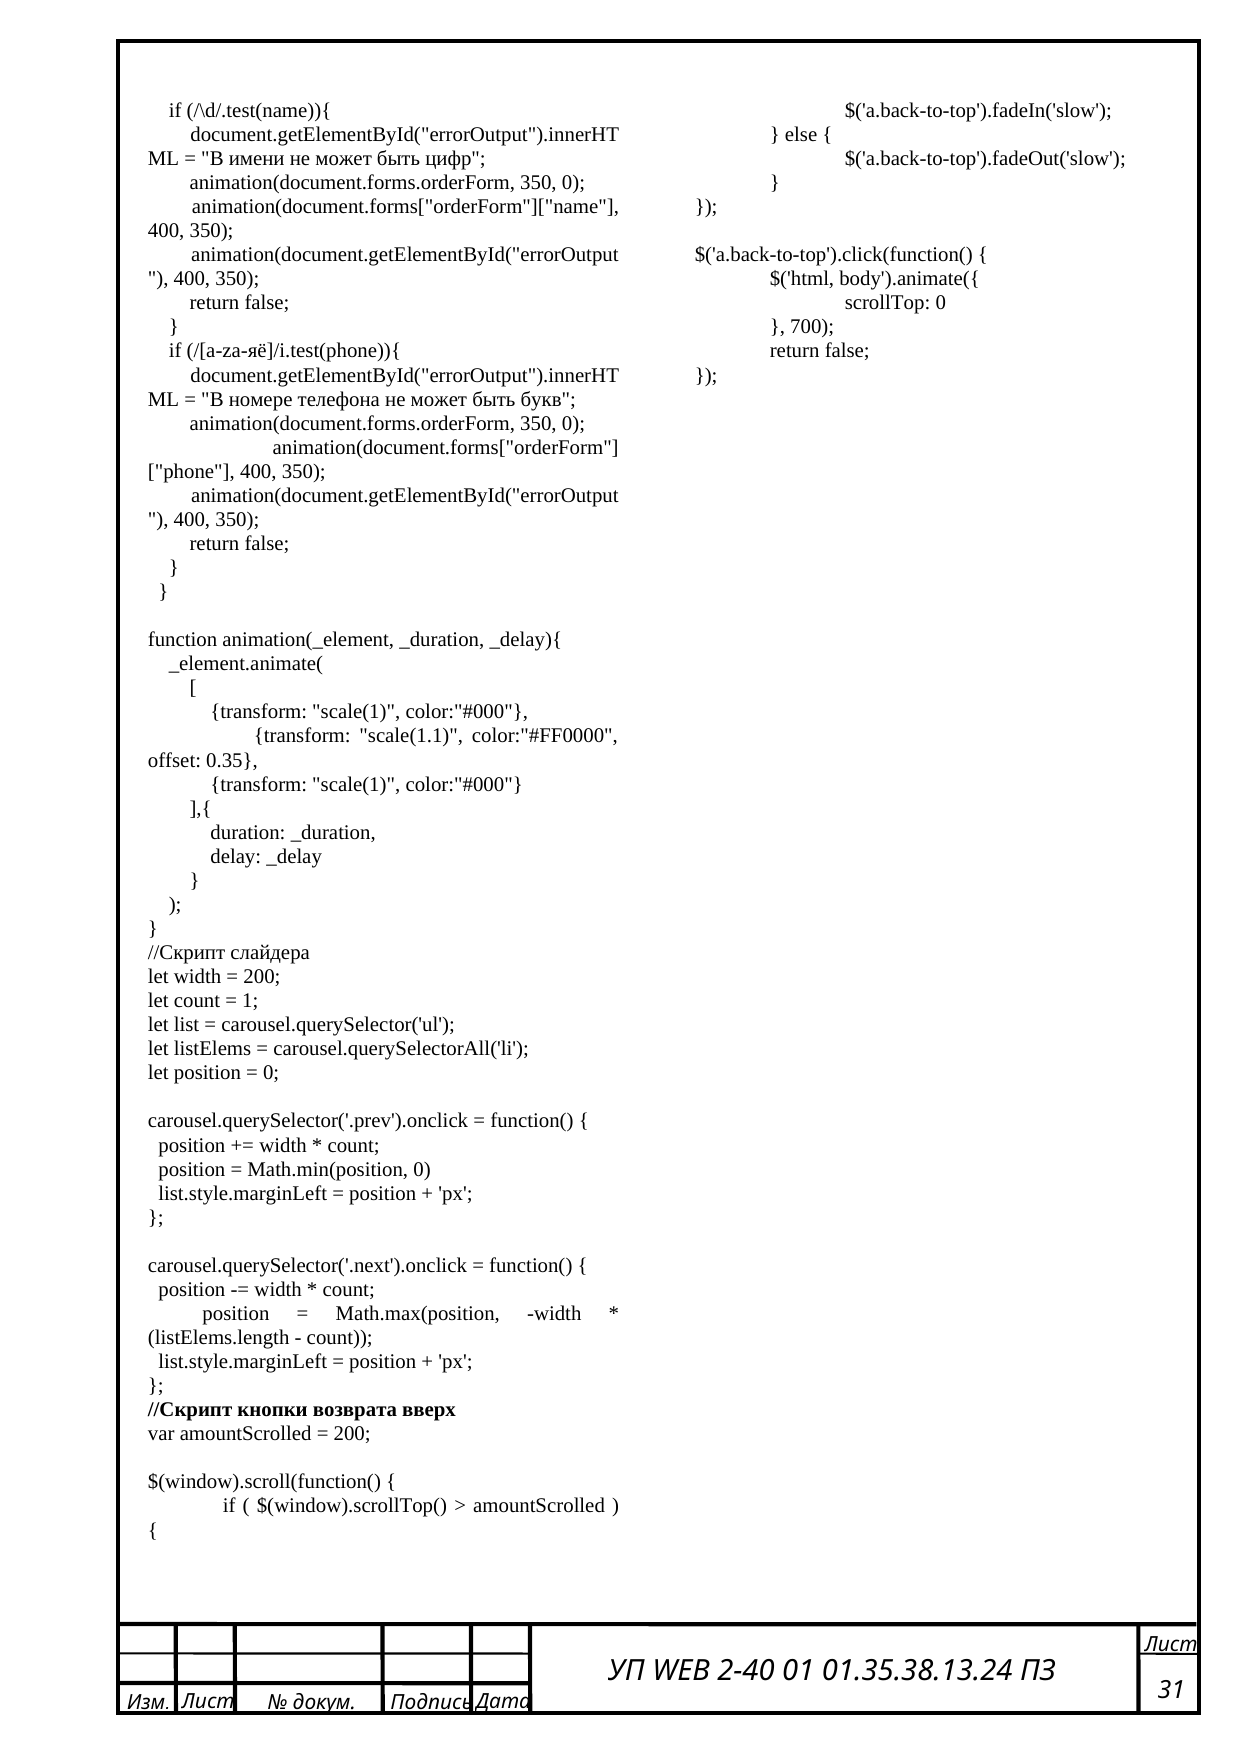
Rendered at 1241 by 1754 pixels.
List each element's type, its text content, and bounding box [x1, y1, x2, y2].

picture [322, 1699, 328, 1708]
text animation(document.getElementById("errorOutput"), 400, 350); [148, 483, 619, 531]
text $('a.back-to-top').fadeOut('slow'); [694, 146, 1166, 170]
text $('a.back-to-top').fadeIn('slow'); [694, 98, 1166, 122]
text }; [148, 1205, 619, 1229]
text document.getElementById("errorOutput").innerHTML = "В имени не может быть цифр"; [148, 122, 619, 170]
picture [492, 1698, 498, 1708]
text } [148, 555, 619, 579]
text return false; [694, 338, 1166, 362]
picture [307, 1699, 313, 1708]
text return false; [148, 290, 619, 314]
text } else { [694, 122, 1166, 146]
text position = Math.max(position, -width * (listElems.length - count)); [148, 1301, 619, 1349]
text }; [148, 1373, 619, 1397]
picture [419, 1700, 425, 1708]
text let list = carousel.querySelector('ul'); [148, 1012, 619, 1036]
text let count = 1; [148, 988, 619, 1012]
picture [130, 1698, 138, 1708]
text _element.animate( [148, 651, 619, 675]
picture [522, 1698, 528, 1708]
text }); [694, 362, 1166, 387]
text carousel.querySelector('.prev').onclick = function() { [148, 1108, 619, 1132]
text //Скрипт слайдера [148, 940, 619, 964]
text animation(document.forms["orderForm"]["phone"], 400, 350); [148, 435, 619, 483]
text scrollTop: 0 [694, 290, 1166, 314]
text carousel.querySelector('.next').onclick = function() { [148, 1253, 619, 1277]
text document.getElementById("errorOutput").innerHTML = "В номере телефона не может быть букв"; [148, 362, 619, 411]
text //Скрипт кнопки возврата вверх [148, 1397, 619, 1421]
text let width = 200; [148, 964, 619, 988]
text var amountScrolled = 200; [148, 1421, 619, 1445]
text {transform: "scale(1)", color:"#000"}, [148, 699, 619, 723]
text let listElems = carousel.querySelectorAll('li'); [148, 1036, 619, 1060]
picture [178, 1686, 233, 1708]
text [ [148, 675, 619, 699]
text }, 700); [694, 314, 1166, 338]
text if (/\d/.test(name)){ [148, 98, 619, 122]
picture [473, 1686, 528, 1708]
text }); [694, 194, 1166, 218]
text delay: _delay [148, 844, 619, 868]
picture [479, 1695, 487, 1706]
picture [1141, 1629, 1195, 1651]
text if ( $(window).scrollTop() > amountScrolled ) { [148, 1493, 619, 1542]
text } [148, 314, 619, 338]
picture [239, 1686, 378, 1708]
text animation(document.forms.orderForm, 350, 0); [148, 170, 619, 194]
text function animation(_element, _duration, _delay){ [148, 627, 619, 651]
text if (/[a-zа-яё]/i.test(phone)){ [148, 338, 619, 362]
text } [148, 916, 619, 940]
text $('a.back-to-top').click(function() { [694, 242, 1166, 266]
picture [1147, 1638, 1155, 1651]
text position += width * count; [148, 1132, 619, 1157]
picture [393, 1696, 402, 1708]
picture [184, 1695, 192, 1708]
text duration: _duration, [148, 820, 619, 844]
text position -= width * count; [148, 1277, 619, 1301]
text } [694, 170, 1166, 194]
text ); [148, 892, 619, 916]
text list.style.marginLeft = position + 'px'; [148, 1349, 619, 1373]
text let position = 0; [148, 1060, 619, 1084]
text $('html, body').animate({ [694, 266, 1166, 290]
text list.style.marginLeft = position + 'px'; [148, 1181, 619, 1205]
text animation(document.getElementById("errorOutput"), 400, 350); [148, 242, 619, 290]
text ],{ [148, 796, 619, 820]
text } [148, 868, 619, 892]
text {transform: "scale(1.1)", color:"#FF0000", offset: 0.35}, [148, 723, 619, 772]
text $(window).scroll(function() { [148, 1469, 619, 1493]
picture [120, 1686, 174, 1708]
text animation(document.forms["orderForm"]["name"], 400, 350); [148, 194, 619, 242]
text return false; [148, 531, 619, 555]
text animation(document.forms.orderForm, 350, 0); [148, 411, 619, 435]
text } [148, 579, 619, 603]
picture [270, 1698, 275, 1708]
text {transform: "scale(1)", color:"#000"} [148, 772, 619, 796]
picture [1141, 1667, 1195, 1699]
picture [295, 1700, 301, 1708]
picture [407, 1699, 413, 1708]
text position = Math.min(position, 0) [148, 1157, 619, 1181]
picture [386, 1686, 469, 1708]
